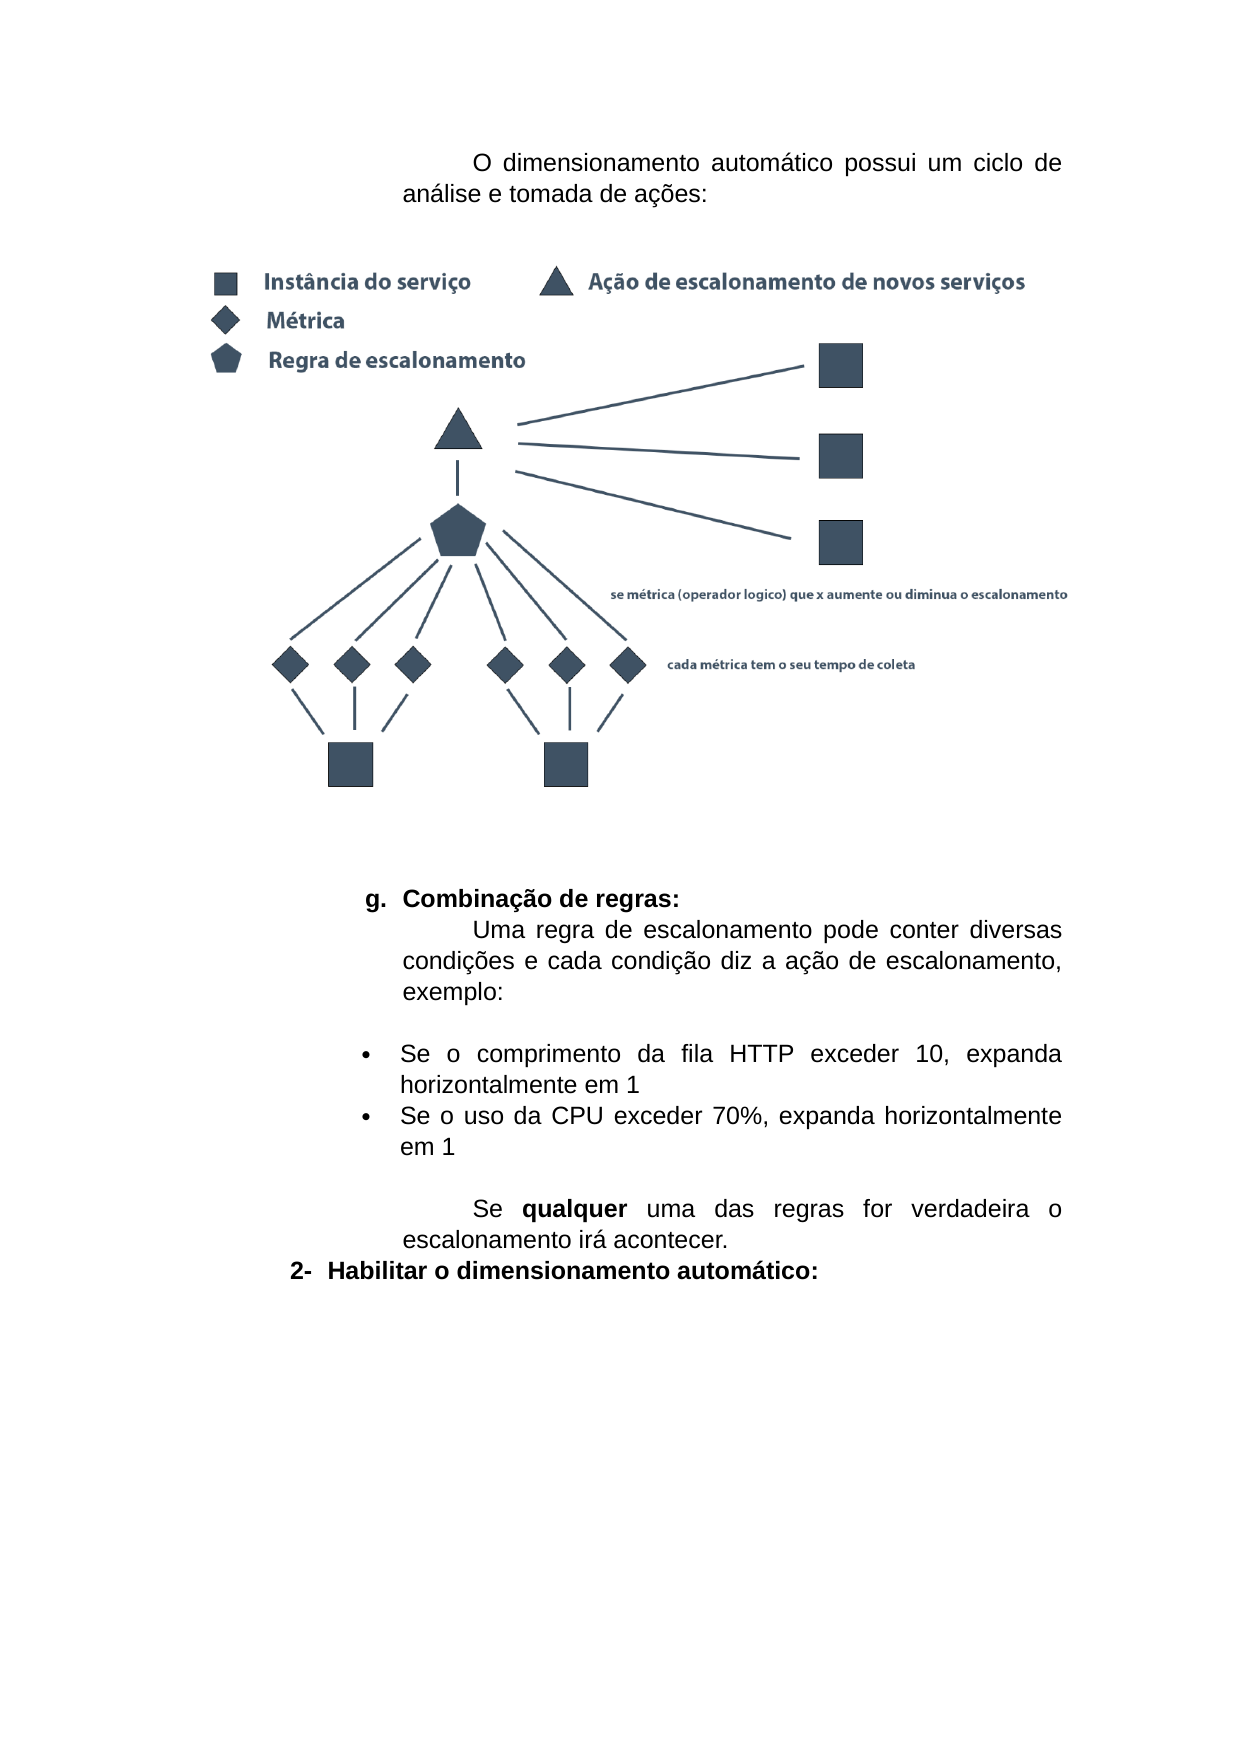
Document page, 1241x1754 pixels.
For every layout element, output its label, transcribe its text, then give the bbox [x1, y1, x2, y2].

list Combinação de regras: [365, 863, 1063, 913]
list Se o uso da CPU exceder 70%, expanda horizontalmente em 1 [362, 1101, 1063, 1161]
picture [202, 262, 1089, 863]
list Habilitar o dimensionamento automático: [290, 1256, 1063, 1285]
list Se qualquer uma das regras for verdadeira o escalonamento irá acontecer. [402, 1194, 1063, 1254]
list Se o comprimento da fila HTTP exceder 10, expanda horizontalmente em 1 [362, 1039, 1063, 1099]
list Uma regra de escalonamento pode conter diversas condições e cada condição diz a ação de escalonamento, exemplo: [402, 915, 1063, 1006]
list O dimensionamento automático possui um ciclo de análise e tomada de ações: [402, 148, 1063, 207]
